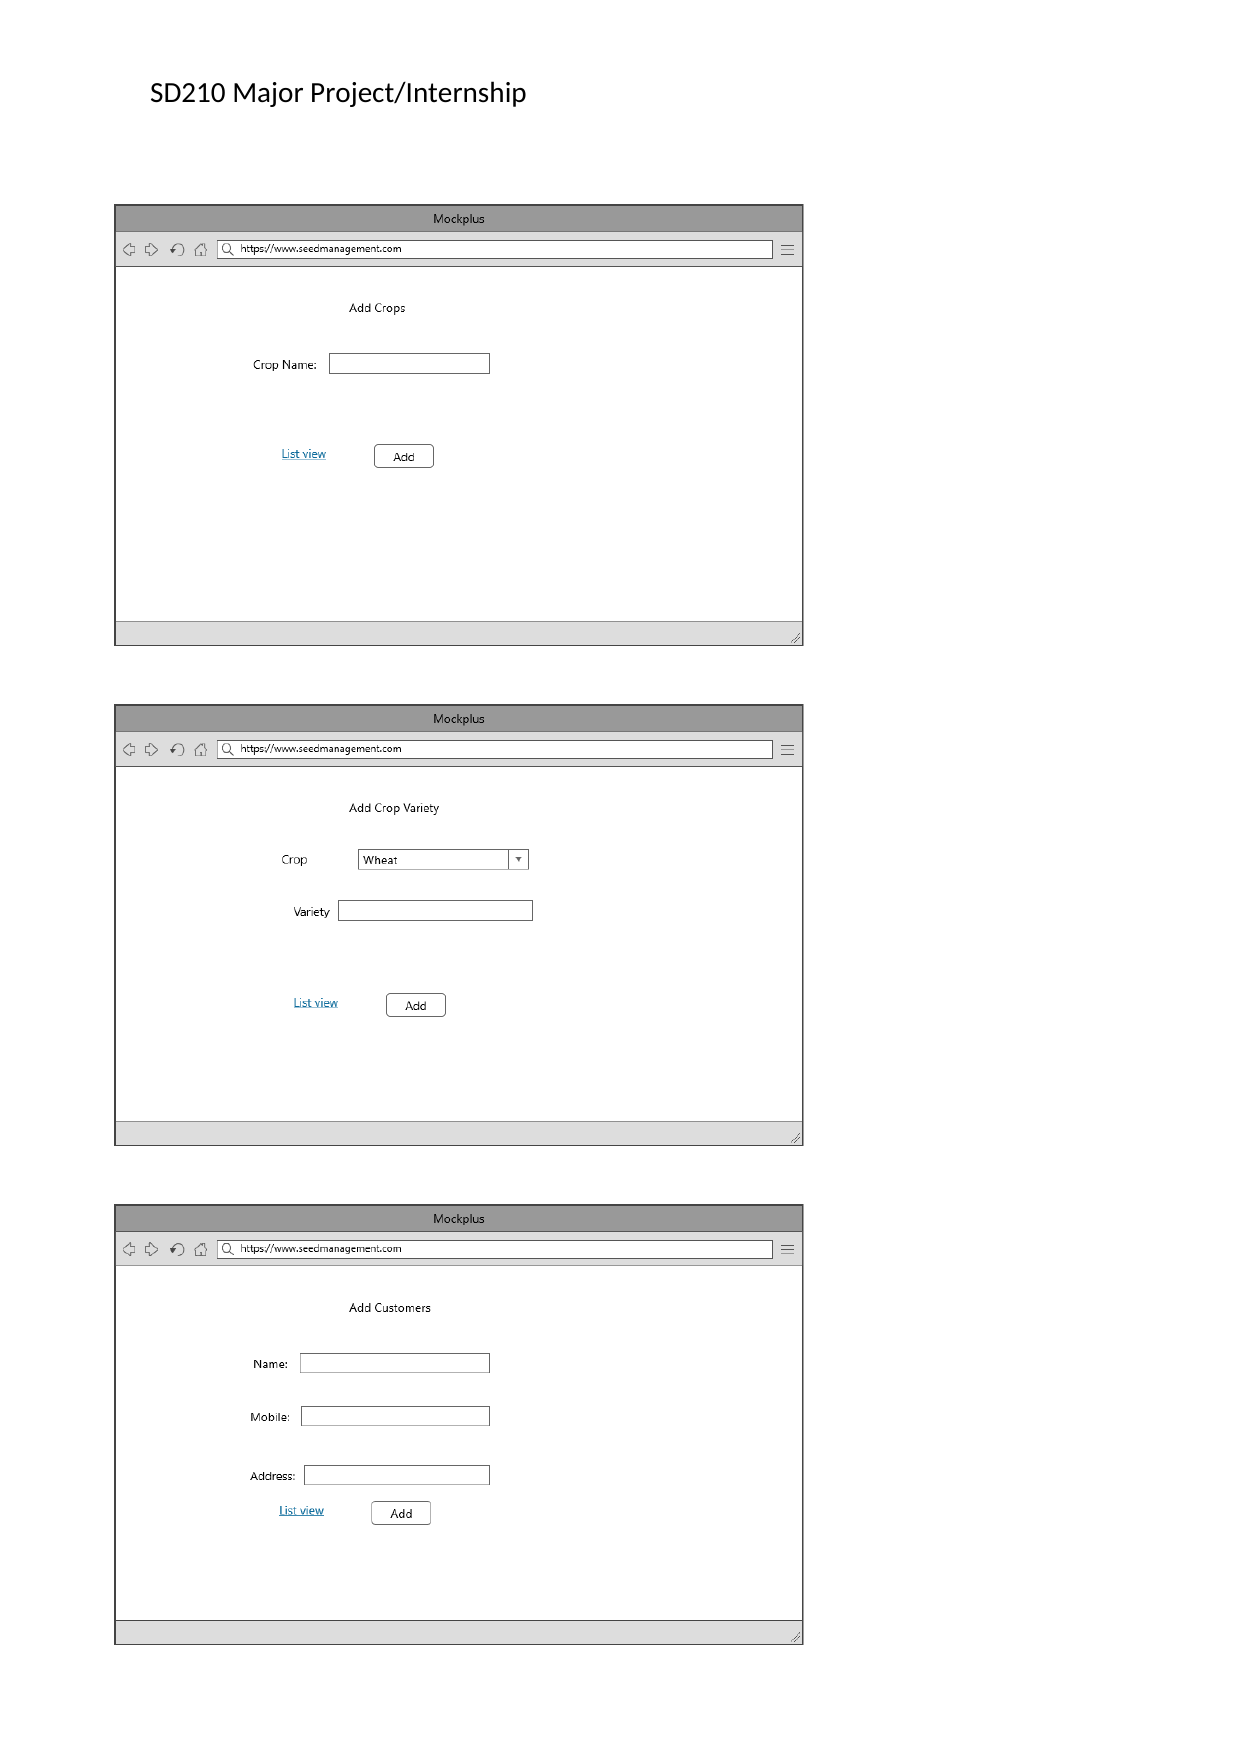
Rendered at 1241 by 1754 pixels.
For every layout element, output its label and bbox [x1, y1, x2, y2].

picture [58, 647, 999, 1146]
picture [58, 1147, 999, 1645]
picture [58, 147, 999, 646]
